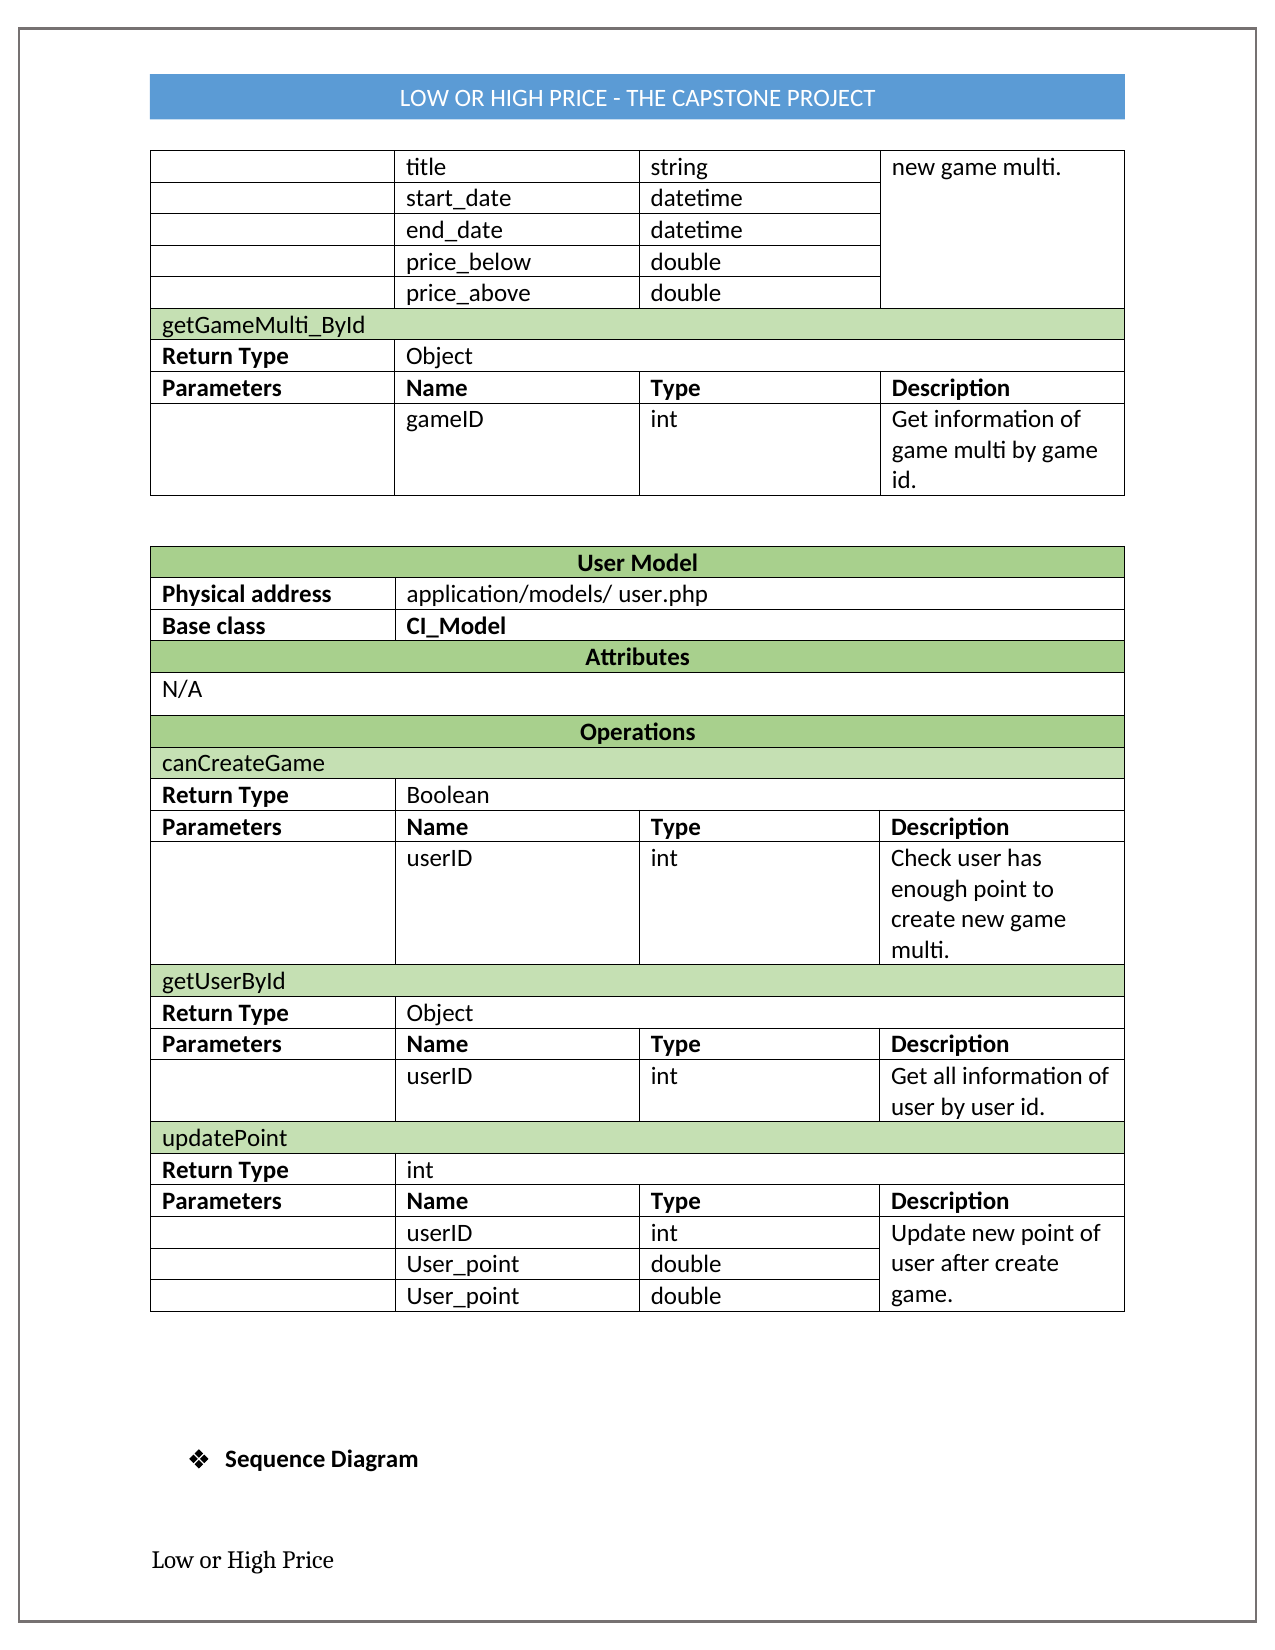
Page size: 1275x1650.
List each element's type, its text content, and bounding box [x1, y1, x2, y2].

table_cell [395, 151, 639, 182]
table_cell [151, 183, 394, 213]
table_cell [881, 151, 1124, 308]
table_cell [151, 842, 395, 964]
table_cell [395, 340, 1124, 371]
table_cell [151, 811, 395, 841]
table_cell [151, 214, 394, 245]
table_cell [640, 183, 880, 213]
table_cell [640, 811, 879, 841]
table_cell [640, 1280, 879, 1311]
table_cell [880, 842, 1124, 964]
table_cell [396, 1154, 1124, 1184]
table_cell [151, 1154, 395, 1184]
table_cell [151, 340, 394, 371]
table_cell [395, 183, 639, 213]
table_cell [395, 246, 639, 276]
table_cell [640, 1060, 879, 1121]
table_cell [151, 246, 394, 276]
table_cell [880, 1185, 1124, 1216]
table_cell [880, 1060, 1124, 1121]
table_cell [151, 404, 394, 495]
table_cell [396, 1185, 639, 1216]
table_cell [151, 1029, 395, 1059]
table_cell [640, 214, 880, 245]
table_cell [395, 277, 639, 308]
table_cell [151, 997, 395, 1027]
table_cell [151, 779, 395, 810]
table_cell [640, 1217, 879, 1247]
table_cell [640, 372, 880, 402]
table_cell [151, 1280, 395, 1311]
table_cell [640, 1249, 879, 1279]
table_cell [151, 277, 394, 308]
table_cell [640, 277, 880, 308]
list Sequence Diagram [187, 1444, 1125, 1474]
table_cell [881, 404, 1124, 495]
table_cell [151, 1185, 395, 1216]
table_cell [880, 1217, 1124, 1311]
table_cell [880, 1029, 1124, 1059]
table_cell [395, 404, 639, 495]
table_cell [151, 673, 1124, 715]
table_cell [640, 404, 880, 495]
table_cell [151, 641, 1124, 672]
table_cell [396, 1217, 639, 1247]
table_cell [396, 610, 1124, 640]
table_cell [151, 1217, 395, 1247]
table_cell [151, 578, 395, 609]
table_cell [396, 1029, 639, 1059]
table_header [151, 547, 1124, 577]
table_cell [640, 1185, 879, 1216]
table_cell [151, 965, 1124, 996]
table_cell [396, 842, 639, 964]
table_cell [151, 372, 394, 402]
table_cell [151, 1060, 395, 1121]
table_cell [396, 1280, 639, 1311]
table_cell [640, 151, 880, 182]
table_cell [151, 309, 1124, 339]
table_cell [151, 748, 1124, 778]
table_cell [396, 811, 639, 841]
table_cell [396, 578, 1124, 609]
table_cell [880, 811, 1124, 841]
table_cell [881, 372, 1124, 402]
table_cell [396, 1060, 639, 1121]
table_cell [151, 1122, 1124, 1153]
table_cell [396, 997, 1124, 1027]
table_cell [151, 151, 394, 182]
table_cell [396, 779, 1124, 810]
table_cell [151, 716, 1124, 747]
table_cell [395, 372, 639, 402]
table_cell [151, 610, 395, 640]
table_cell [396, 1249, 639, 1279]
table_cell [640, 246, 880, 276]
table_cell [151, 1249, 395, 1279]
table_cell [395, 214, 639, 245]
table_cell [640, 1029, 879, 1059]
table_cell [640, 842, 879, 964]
